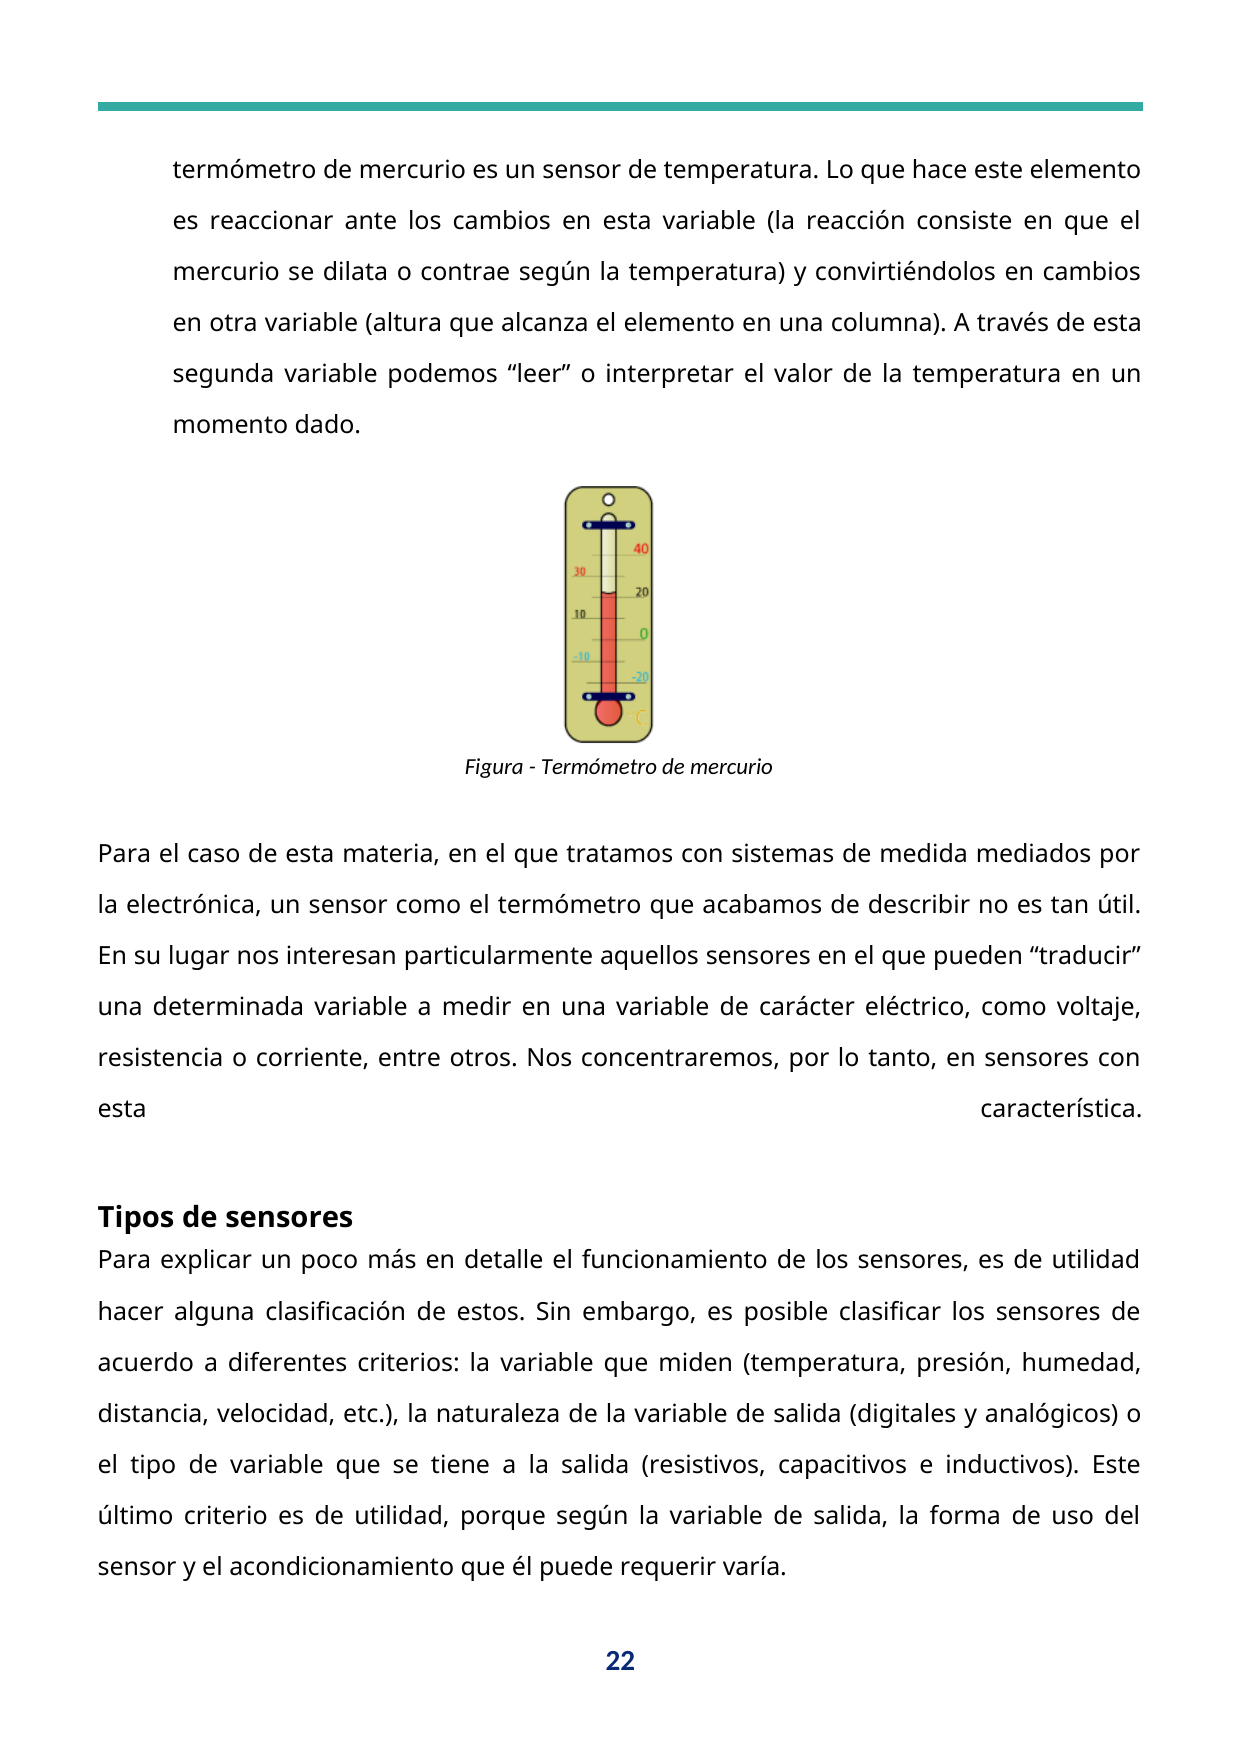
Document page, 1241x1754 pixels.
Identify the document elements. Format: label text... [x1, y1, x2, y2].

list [172, 152, 1143, 441]
text Tipos de sensores [97, 1196, 1143, 1236]
picture [536, 485, 673, 742]
text Para explicar un poco más en detalle el funcionamiento de los sensores, es de utilidad hacer alguna clasificación de estos. Sin embargo, es posible clasificar los sensores de acuerdo a diferentes criterios: la variable que miden (temperatura, presión, humedad, distancia, velocidad, etc.), la naturaleza de la variable de salida (digitales y analógicos) o el tipo de variable que se tiene a la salida (resistivos, capacitivos e inductivos). Este último criterio es de utilidad, porque según la variable de salida, la forma de uso del sensor y el acondicionamiento que él puede requerir varía. [97, 1242, 1143, 1582]
text Figura - Termómetro de mercurio [97, 752, 1143, 780]
text Para el caso de esta materia, en el que tratamos con sistemas de medida mediados por la electrónica, un sensor como el termómetro que acabamos de describir no es tan útil. En su lugar nos interesan particularmente aquellos sensores en el que pueden “traducir” una determinada variable a medir en una variable de carácter eléctrico, como voltaje, resistencia o corriente, entre otros. Nos concentraremos, por lo tanto, en sensores con esta característica. [97, 836, 1143, 1179]
